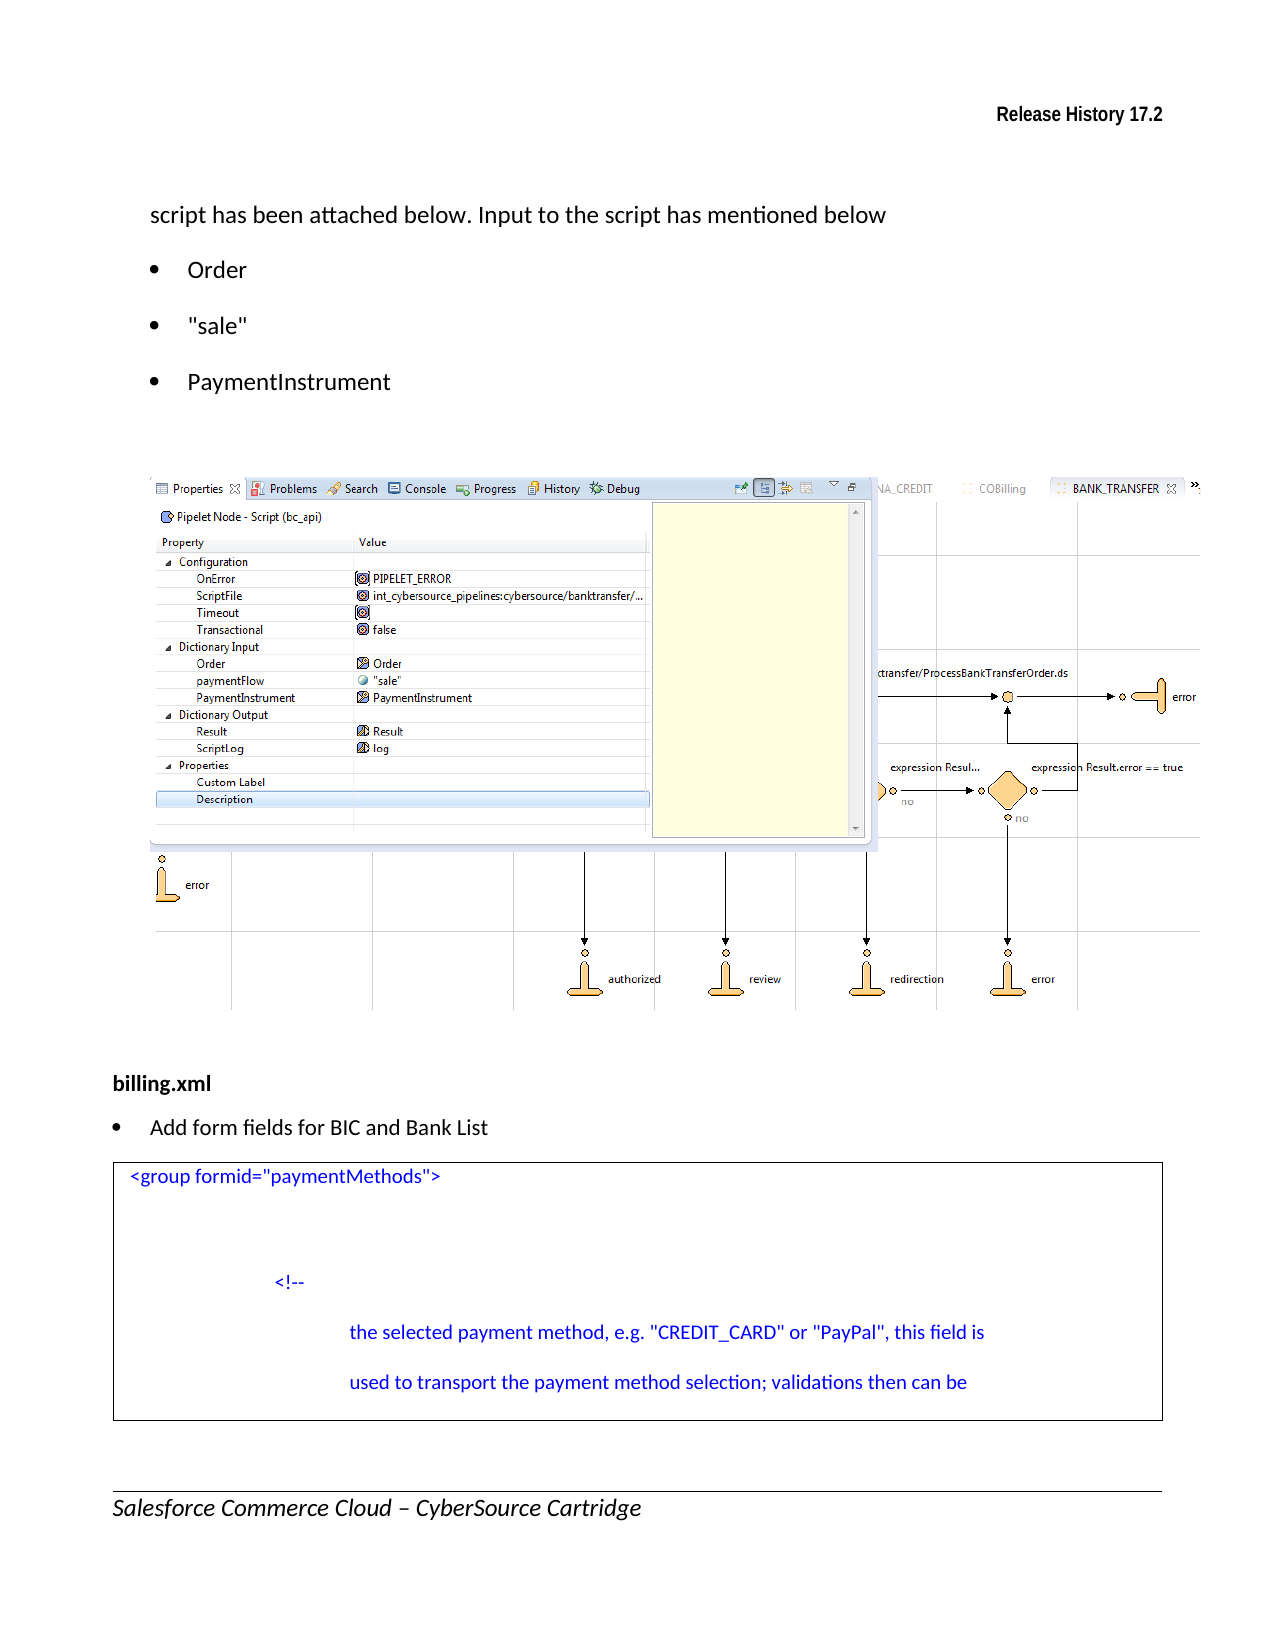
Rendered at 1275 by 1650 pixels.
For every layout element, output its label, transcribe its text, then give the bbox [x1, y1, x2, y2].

picture [150, 477, 1200, 1010]
list PaymentInstrument [150, 366, 1162, 397]
subtitle billing.xml [112, 1069, 1162, 1097]
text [150, 199, 1162, 229]
list "sale" [150, 310, 1162, 341]
list Add form fields for BIC and Bank List [112, 1114, 1162, 1141]
list Order [150, 254, 1162, 285]
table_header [114, 1163, 1162, 1419]
